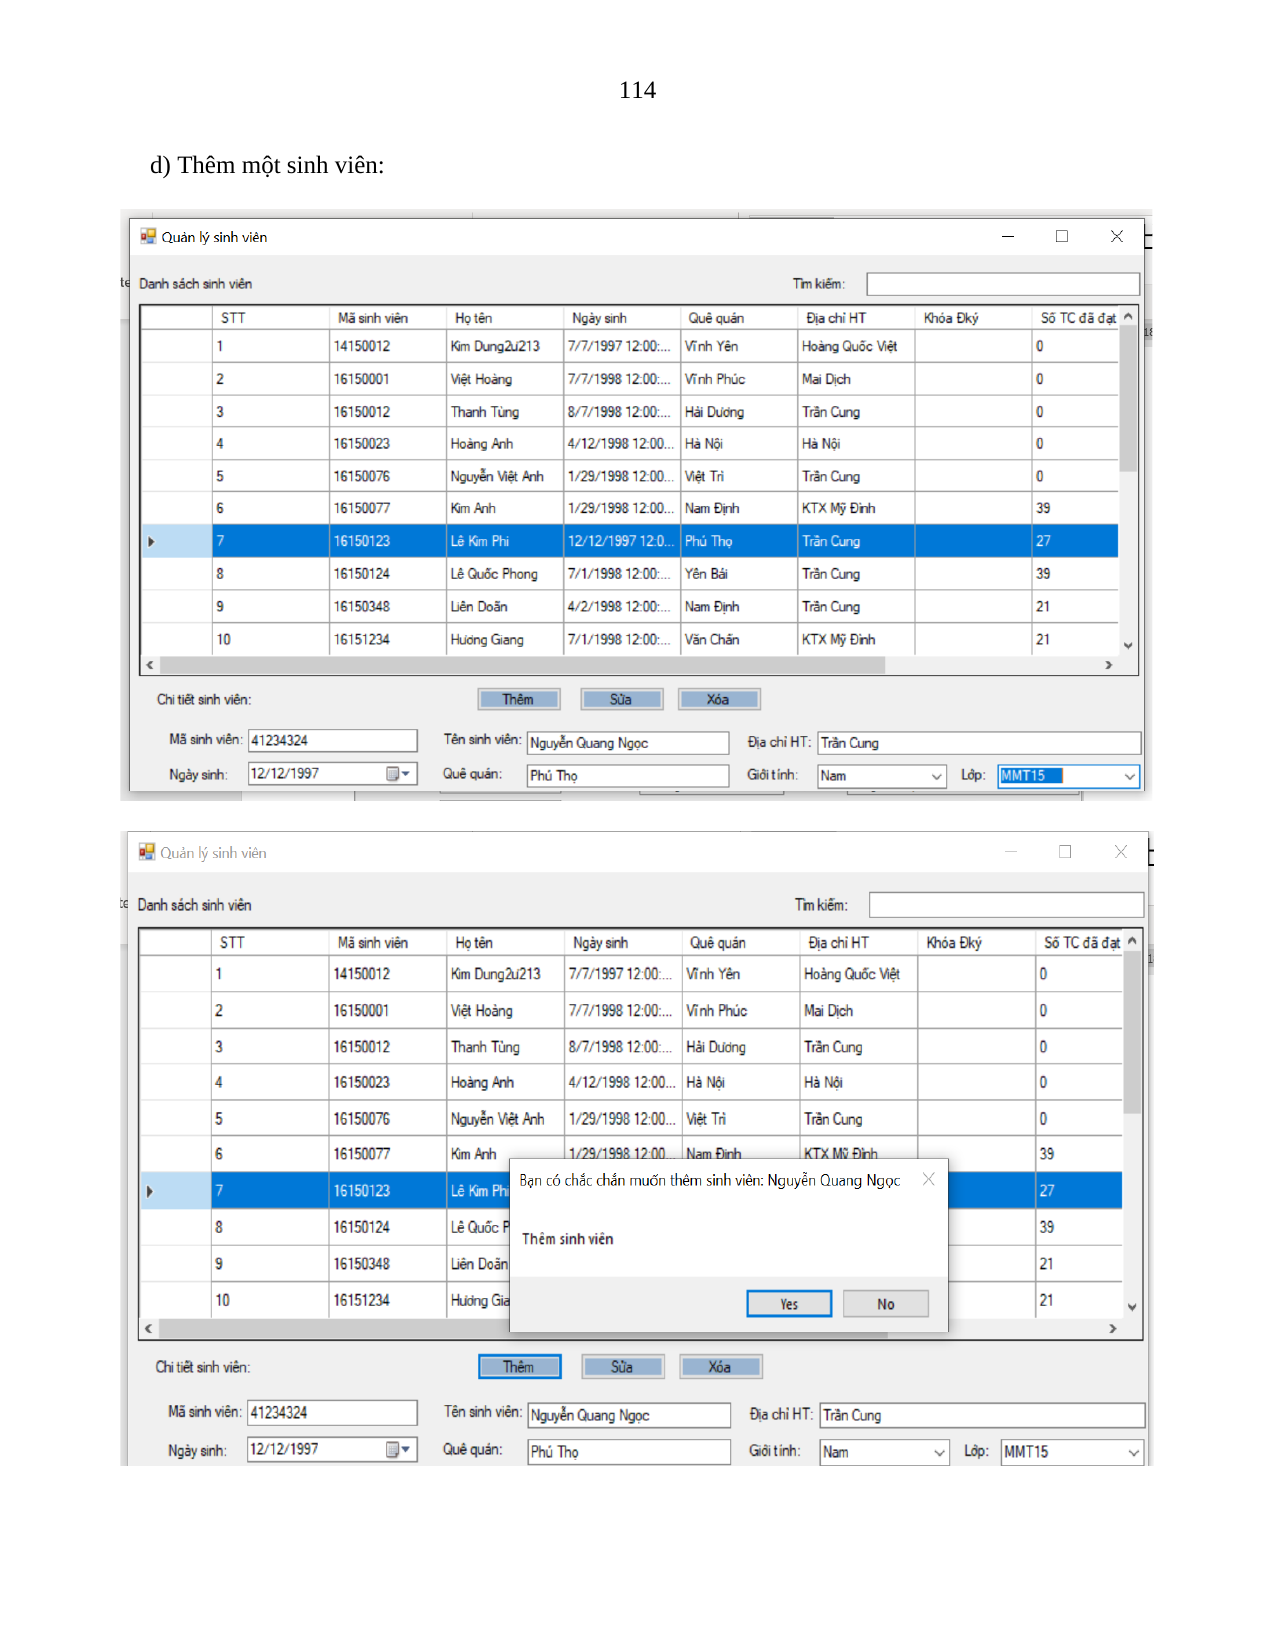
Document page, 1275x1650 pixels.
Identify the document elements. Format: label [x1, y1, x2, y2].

picture [120, 831, 1154, 1466]
picture [120, 209, 1153, 801]
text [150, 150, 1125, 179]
